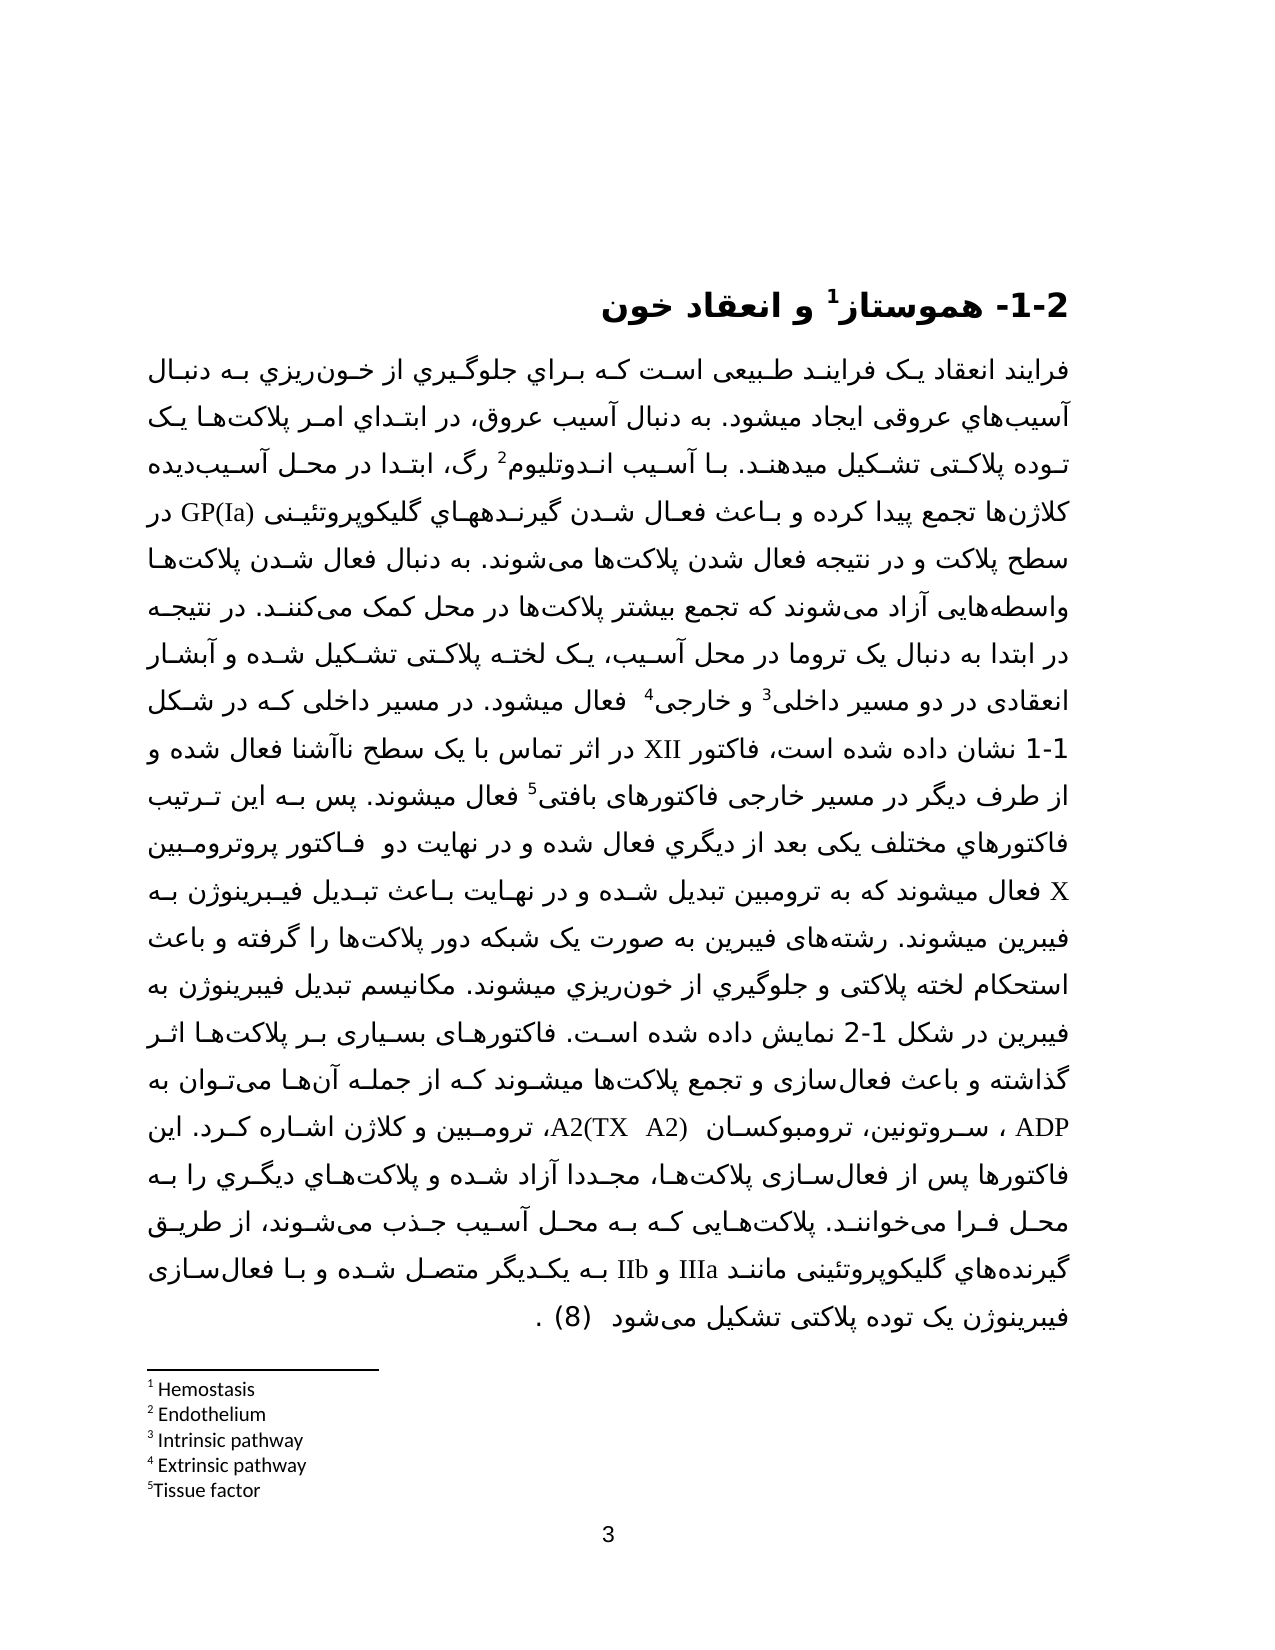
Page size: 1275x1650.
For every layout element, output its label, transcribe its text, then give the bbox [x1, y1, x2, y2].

subtitle 1-2- هموستاز و انعقاد خون [147, 286, 1069, 325]
text فرایند انعقاد یک فرایند طبیعی است که براي جلوگیري از خون‌ریزي به دنبال آسیب‌هاي عروقی ایجاد میشود. به دنبال آسیب عروق، در ابتداي امر پلاکت‌ها یک توده پلاکتی تشکیل میدهند. با آسیب اندوتلیوم رگ، ابتدا در محل آسیب‌دیده کلاژن‌ها تجمع پیدا کرده و باعث فعال شدن گیرندههاي گلیکوپروتئینی GP(Ia) در سطح پلاکت و در نتیجه فعال شدن پلاکت‌ها می‌شوند. به دنبال فعال شدن پلاکت‌ها واسطه‌هایی آزاد می‌شوند که تجمع بیشتر پلاکت‌ها در محل کمک می‌کنند. در نتیجه در ابتدا به دنبال یک تروما در محل آسیب، یک لخته پلاکتی تشکیل شده و آبشار انعقادی در دو مسیر داخلی و خارجی فعال میشود. در مسیر داخلی که در شکل 1-1 نشان داده شده است، فاکتور XII در اثر تماس با یک سطح ناآشنا فعال شده و از طرف دیگر در مسیر خارجی فاکتورهای بافتی فعال میشوند. پس به این ترتیب فاکتورهاي مختلف یکی بعد از دیگري فعال شده و در نهایت دو فاکتور پروترومبین X فعال میشوند که به ترومبین تبدیل شده و در نهایت باعث تبدیل فیبرینوژن به فیبرین میشوند. رشته‌های فیبرین به صورت یک شبکه دور پلاکت‌ها را گرفته و باعث استحکام لخته پلاکتی و جلوگیري از خون‌ریزي میشوند. مکانیسم تبدیل فیبرینوژن به فیبرین در شکل 1-2 نمایش داده شده است. فاکتورهای بسیاری بر پلاکت‌ها اثر گذاشته و باعث فعال‌سازی و تجمع پلاکت‌ها میشوند که از جمله آن‌ها می‌توان بهADP ، سروتونین، ترومبوکسان A2(TX A2)، ترومبین و کلاژن اشاره کرد. این فاکتورها پس از فعال‌سازی پلاکت‌ها، مجددا آزاد شده و پلاکت‌هاي دیگري را به محل فرا می‌خوانند. پلاکت‌هایی که به محل آسیب جذب می‌شوند، از طریق گیرنده‌هاي گلیکوپروتئینی مانند IIIa و IIb به یکدیگر متصل شده و با فعال‌سازی فیبرینوژن یک توده پلاکتی تشکیل می‌شود . [147, 354, 1069, 1333]
